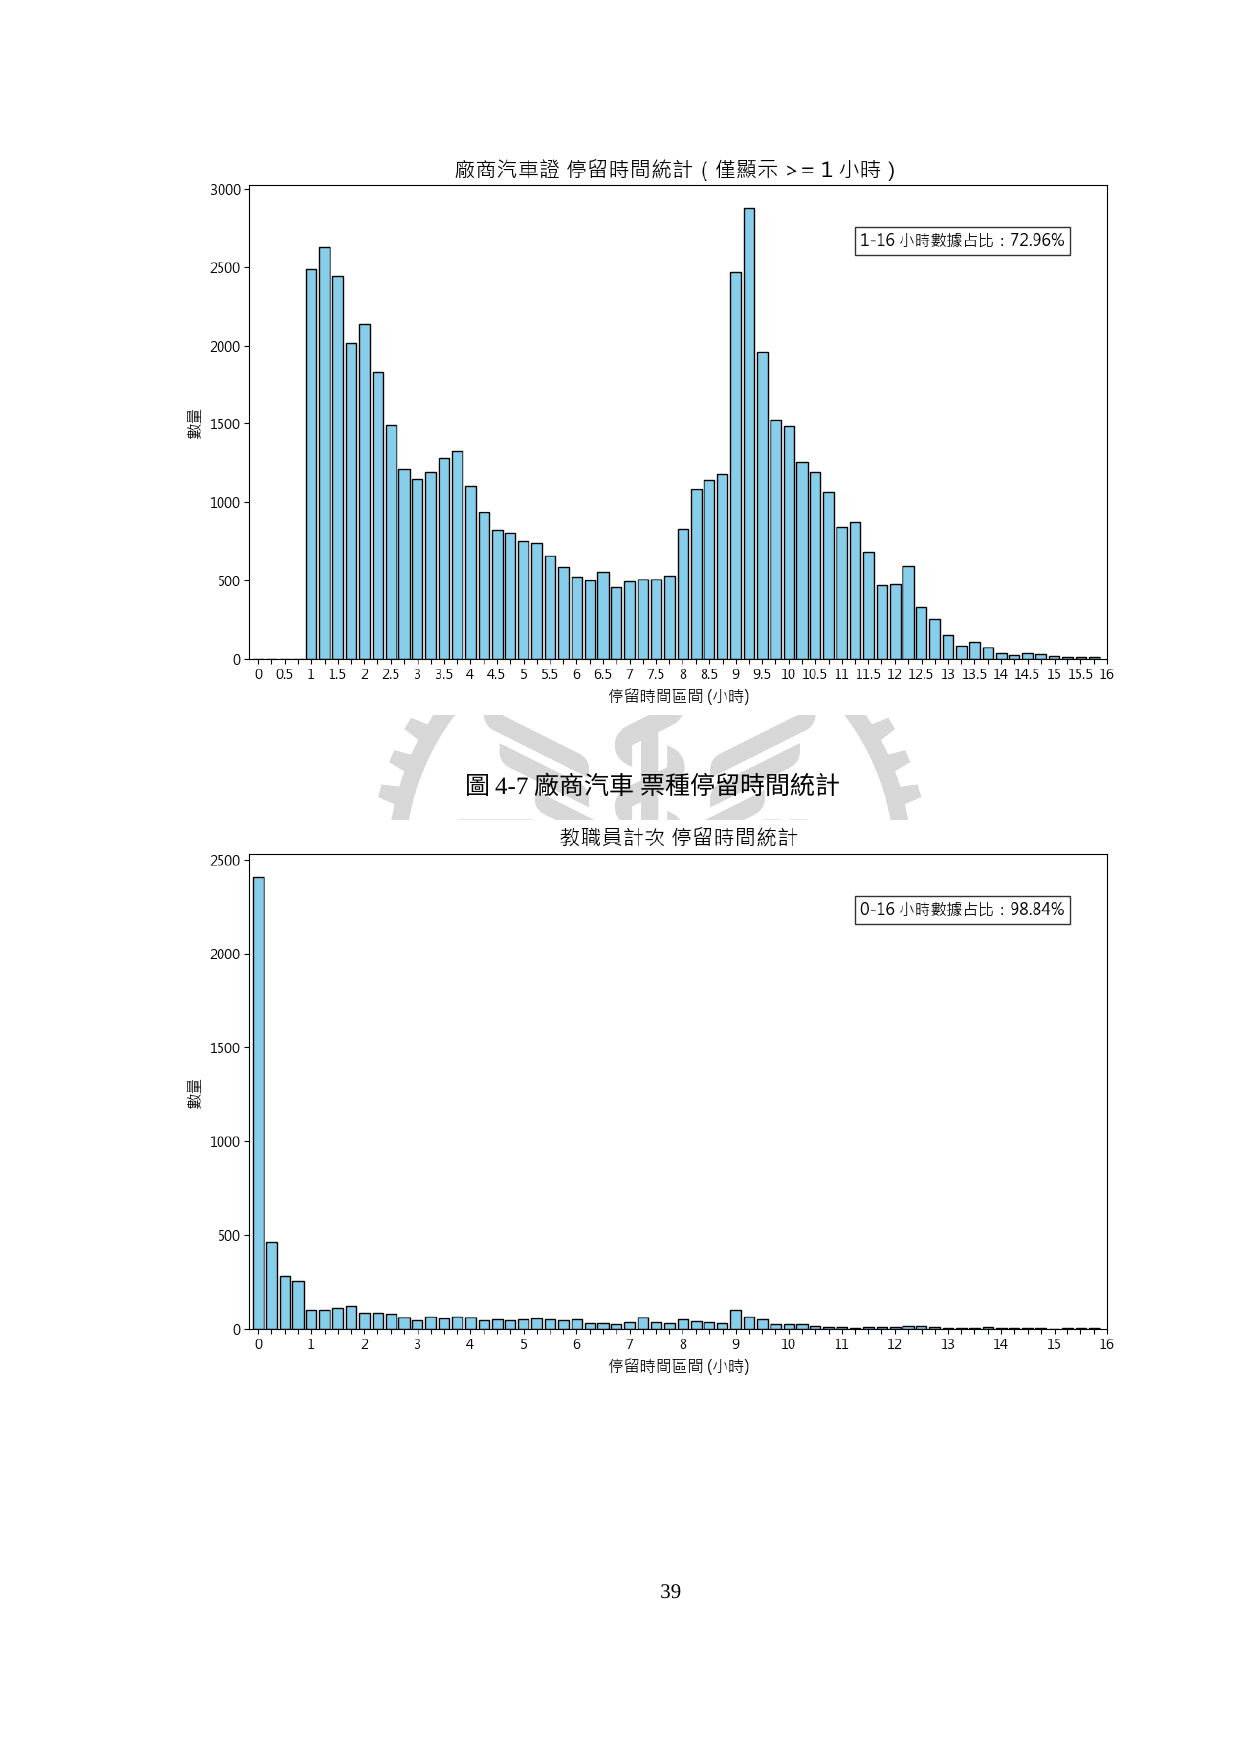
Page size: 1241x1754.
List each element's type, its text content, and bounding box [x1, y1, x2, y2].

text 圖4-7 廠商汽車 票種停留時間統計 [187, 765, 1097, 802]
picture [177, 820, 1123, 1385]
picture [177, 150, 1123, 715]
